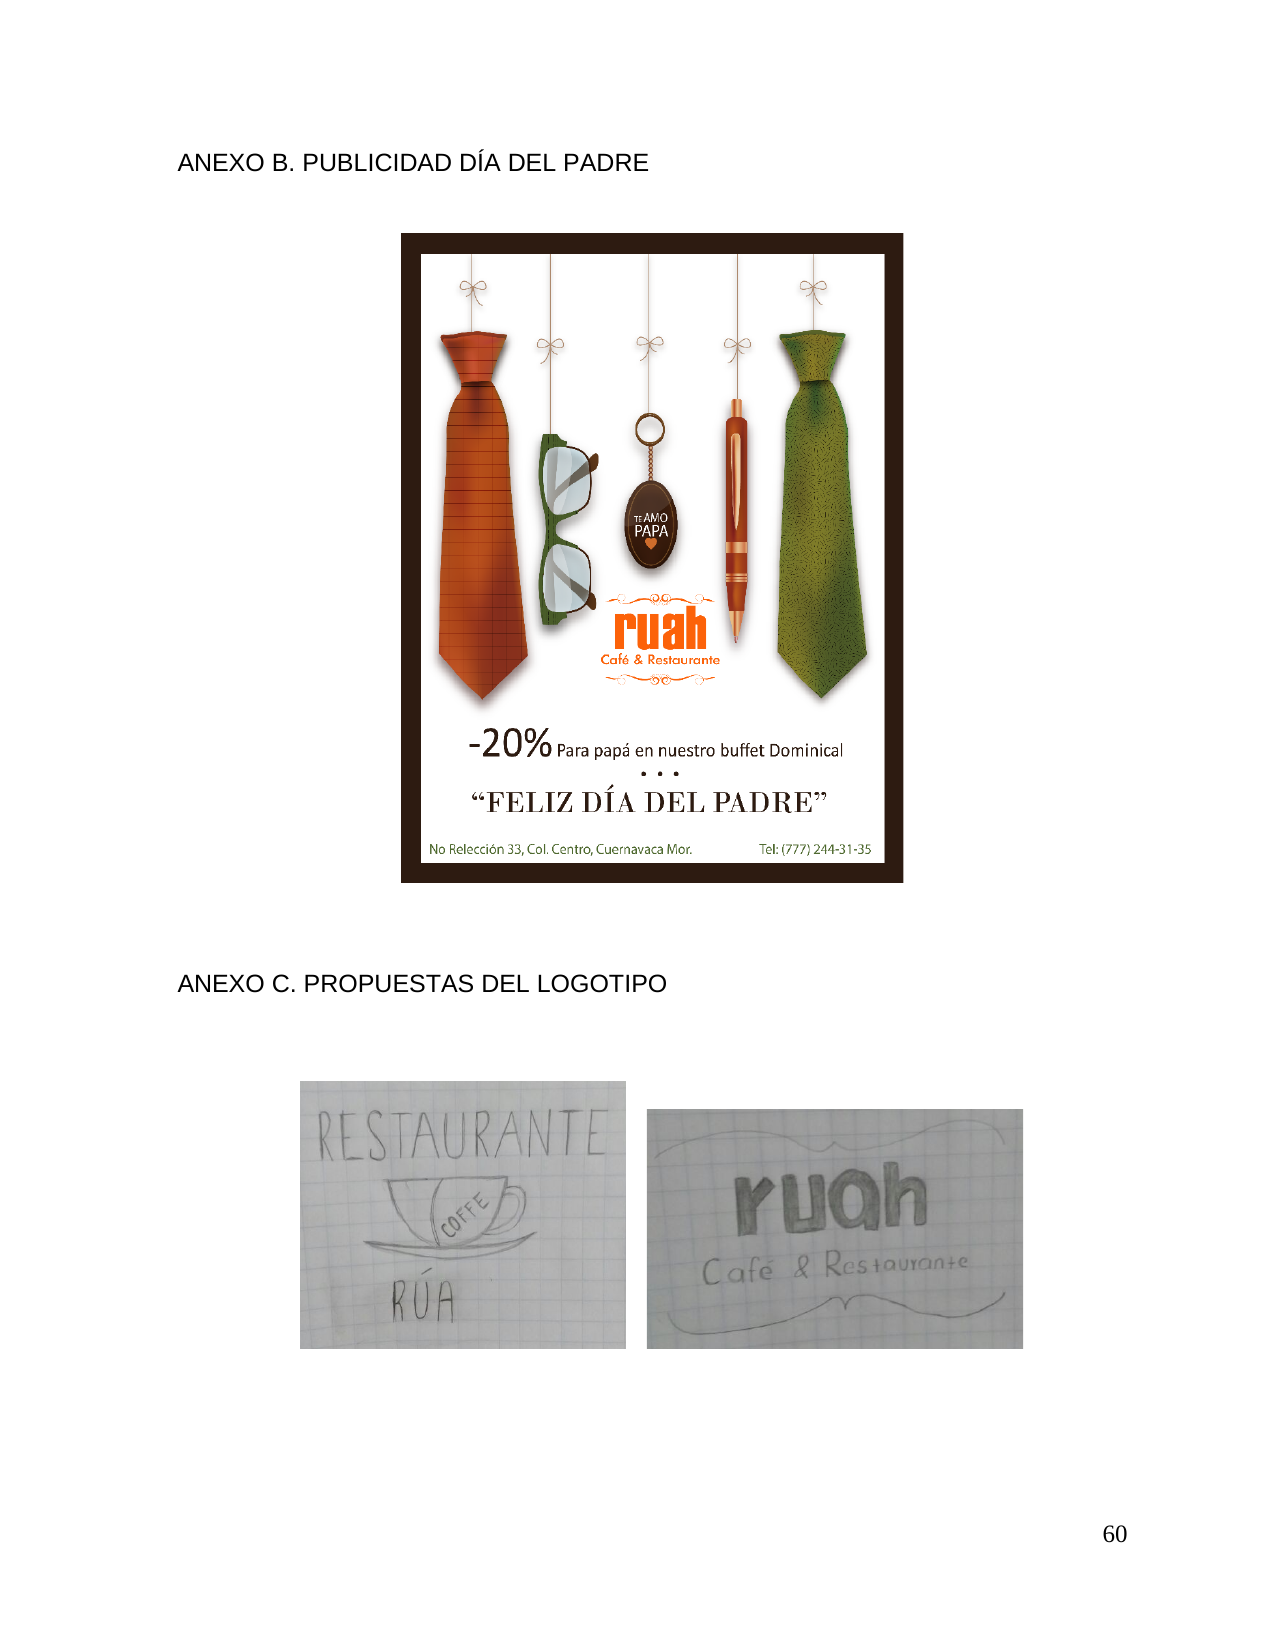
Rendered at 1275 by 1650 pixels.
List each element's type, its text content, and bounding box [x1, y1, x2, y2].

text ANEXO B. PUBLICIDAD DÍA DEL PADRE [177, 148, 1127, 176]
picture [401, 233, 904, 883]
text ANEXO C. PROPUESTAS DEL LOGOTIPO [177, 969, 1127, 997]
picture [300, 1081, 626, 1349]
picture [646, 1109, 1024, 1349]
